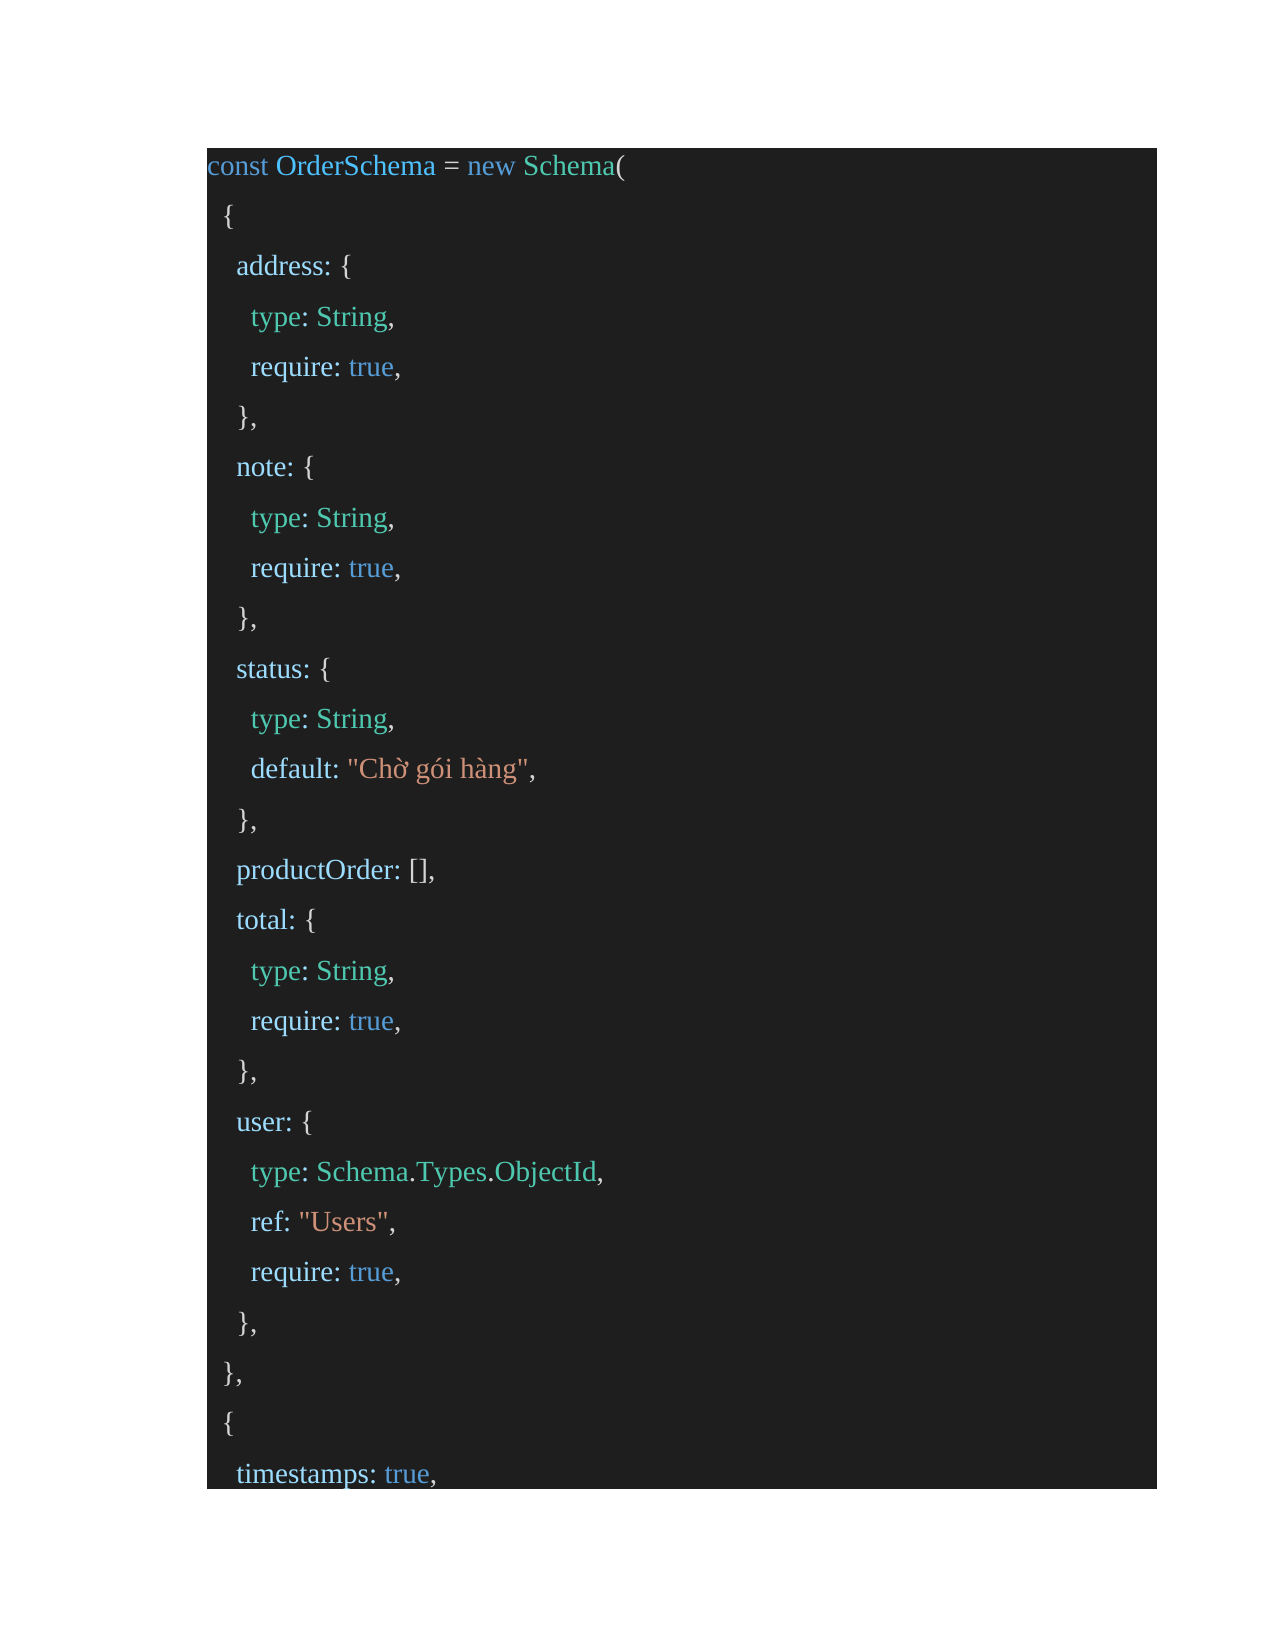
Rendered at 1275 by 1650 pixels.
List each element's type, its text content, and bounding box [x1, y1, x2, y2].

text type: String, [207, 299, 1157, 332]
text }, [207, 802, 1157, 835]
text }, [207, 601, 1157, 634]
text require: true, [207, 349, 1157, 382]
text type: String, [207, 701, 1157, 735]
text }, [207, 1053, 1157, 1087]
text status: { [207, 651, 1157, 684]
text address: { [207, 248, 1157, 282]
text require: true, [207, 1254, 1157, 1288]
text require: true, [207, 550, 1157, 584]
text productOrder: [], [207, 852, 1157, 886]
text require: true, [207, 1003, 1157, 1037]
text type: String, [207, 953, 1157, 986]
text { [207, 198, 1157, 232]
text }, [207, 1355, 1157, 1389]
text default: "Chờ gói hàng", [207, 751, 1157, 785]
text ref: "Users", [207, 1204, 1157, 1238]
text total: { [207, 902, 1157, 936]
text type: String, [207, 500, 1157, 533]
text note: { [207, 449, 1157, 483]
text const OrderSchema = new Schema( [207, 148, 1157, 181]
text user: { [207, 1104, 1157, 1137]
text timestamps: true, [207, 1456, 1157, 1489]
text type: Schema.Types.ObjectId, [207, 1154, 1157, 1187]
text }, [207, 1305, 1157, 1338]
text }, [207, 399, 1157, 433]
text { [207, 1406, 1157, 1439]
